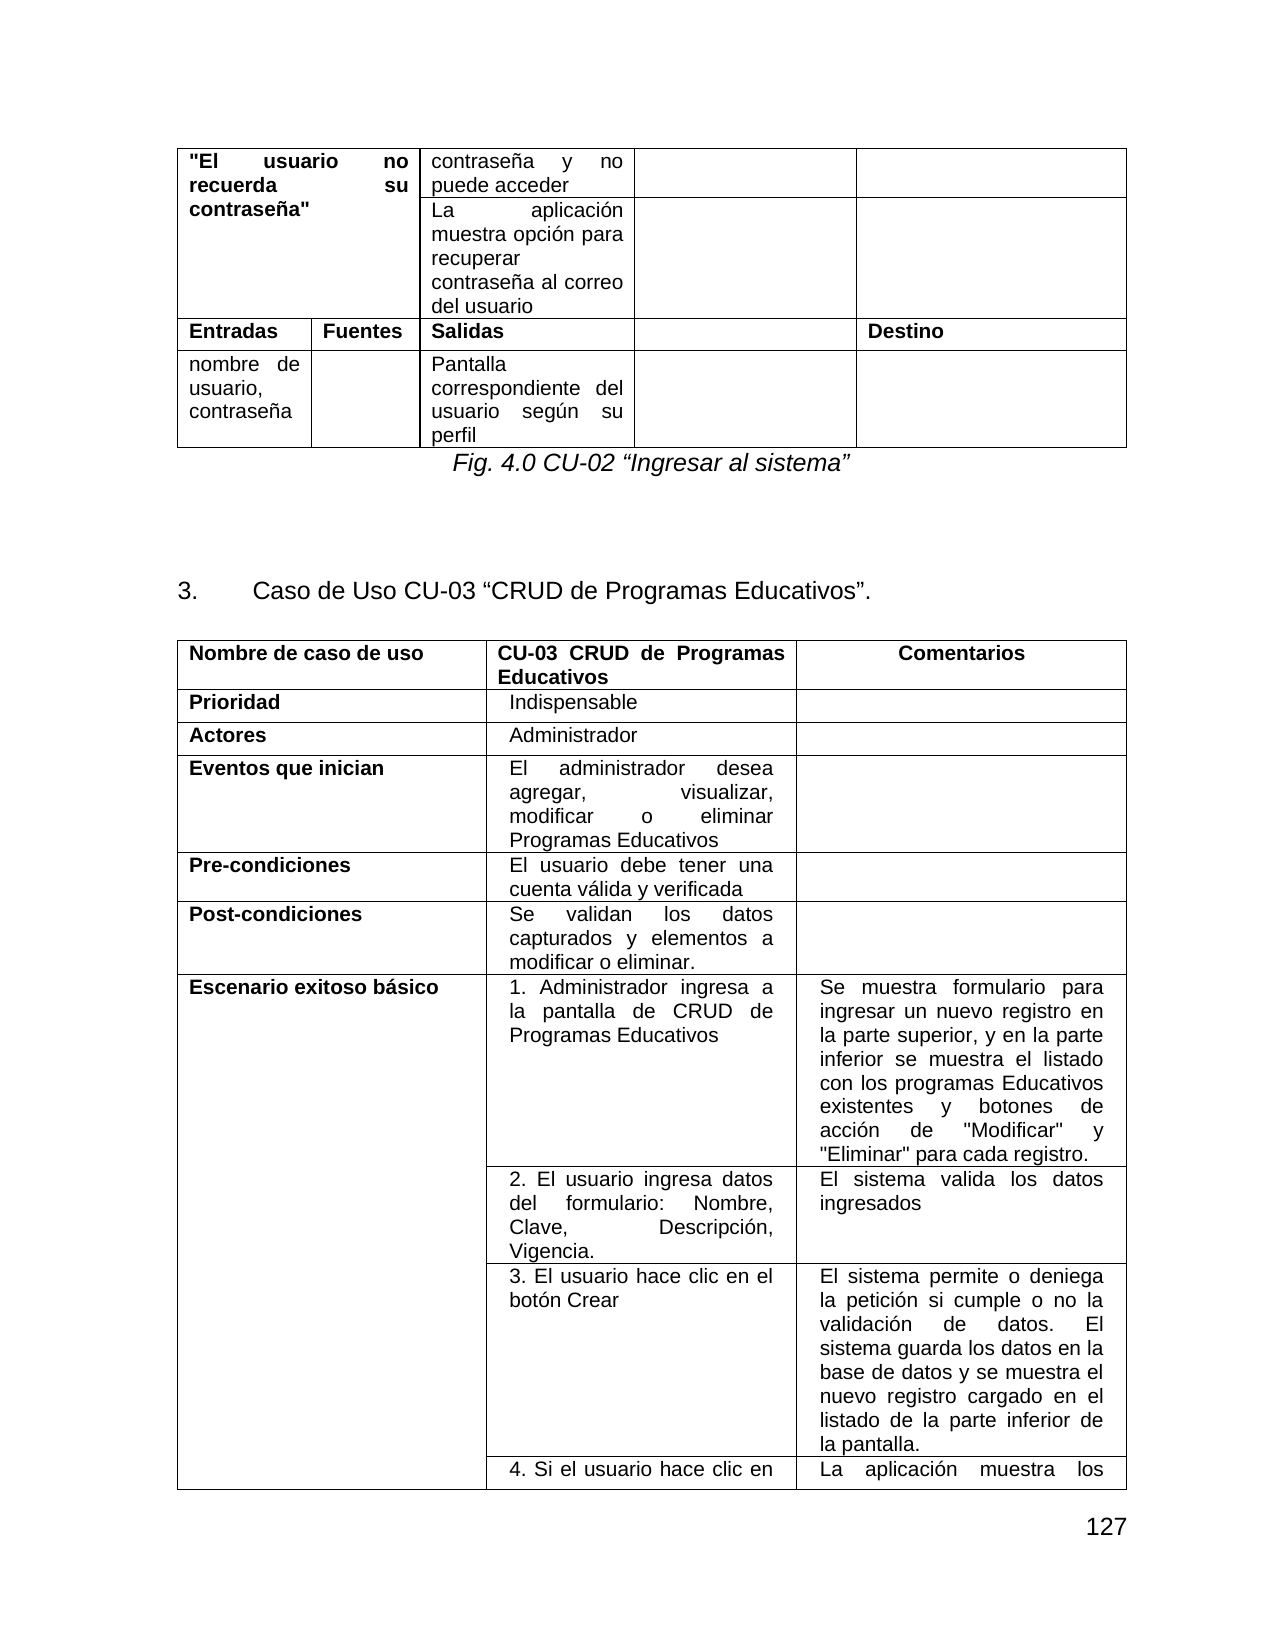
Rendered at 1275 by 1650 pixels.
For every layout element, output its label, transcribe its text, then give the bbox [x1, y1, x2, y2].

table_cell Entradas [178, 319, 311, 350]
table_cell [797, 723, 1126, 755]
table_cell Prioridad [178, 690, 486, 722]
table_cell Destino [857, 319, 1126, 350]
list Caso de Uso CU-03 “CRUD de Programas Educativos”. [177, 576, 1127, 605]
table_cell [857, 149, 1126, 197]
table_cell Fuentes [312, 319, 419, 350]
table_cell Escenario exitoso básico [178, 975, 486, 1488]
table_cell Eventos que inician [178, 756, 486, 852]
table_cell [797, 853, 1126, 901]
table_cell Actores [178, 723, 486, 755]
table_header Nombre de caso de uso [178, 641, 486, 689]
table_cell El administrador desea agregar, visualizar, modificar o eliminar Programas Educativos [487, 756, 796, 852]
table_cell [635, 319, 856, 350]
table_cell 2. El usuario ingresa datos del formulario: Nombre, Clave, Descripción, Vigencia. [487, 1167, 796, 1263]
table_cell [421, 149, 634, 197]
table_cell El sistema valida los datos ingresados [797, 1167, 1126, 1263]
table_cell [635, 149, 856, 197]
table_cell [178, 149, 419, 317]
table_cell Se muestra formulario para ingresar un nuevo registro en la parte superior, y en la parte inferior se muestra el listado con los programas Educativos existentes y botones de acción de "Modificar" y "Eliminar" para cada registro. [797, 975, 1126, 1166]
table_cell Se validan los datos capturados y elementos a modificar o eliminar. [487, 902, 796, 973]
table_cell El usuario debe tener una cuenta válida y verificada [487, 853, 796, 901]
table_cell [797, 756, 1126, 852]
table_cell [797, 690, 1126, 722]
table_cell [797, 902, 1126, 973]
table_cell La aplicación muestra opción para recuperar contraseña al correo del usuario [421, 198, 634, 317]
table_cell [487, 1457, 796, 1488]
table_cell Pantalla correspondiente del usuario según su perfil [421, 351, 634, 447]
table_cell El sistema permite o deniega la petición si cumple o no la validación de datos. El sistema guarda los datos en la base de datos y se muestra el nuevo registro cargado en el listado de la parte inferior de la pantalla. [797, 1264, 1126, 1456]
table_cell Salidas [421, 319, 634, 350]
text Fig. 4.0 CU-02 “Ingresar al sistema” [177, 448, 1127, 477]
table_cell 3. El usuario hace clic en el botón Crear [487, 1264, 796, 1456]
table_cell Indispensable [487, 690, 796, 722]
table_header CU-03 CRUD de Programas Educativos [487, 641, 796, 689]
table_cell Pre-condiciones [178, 853, 486, 901]
table_cell 1. Administrador ingresa a la pantalla de CRUD de Programas Educativos [487, 975, 796, 1166]
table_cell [797, 1457, 1126, 1488]
table_cell [312, 351, 419, 447]
table_cell [857, 351, 1126, 447]
table_cell nombre de usuario, contraseña [178, 351, 311, 447]
table_header Comentarios [797, 641, 1126, 689]
table_cell Post-condiciones [178, 902, 486, 973]
table_cell Administrador [487, 723, 796, 755]
table_cell [635, 198, 856, 317]
table_cell [857, 198, 1126, 317]
table_cell [635, 351, 856, 447]
